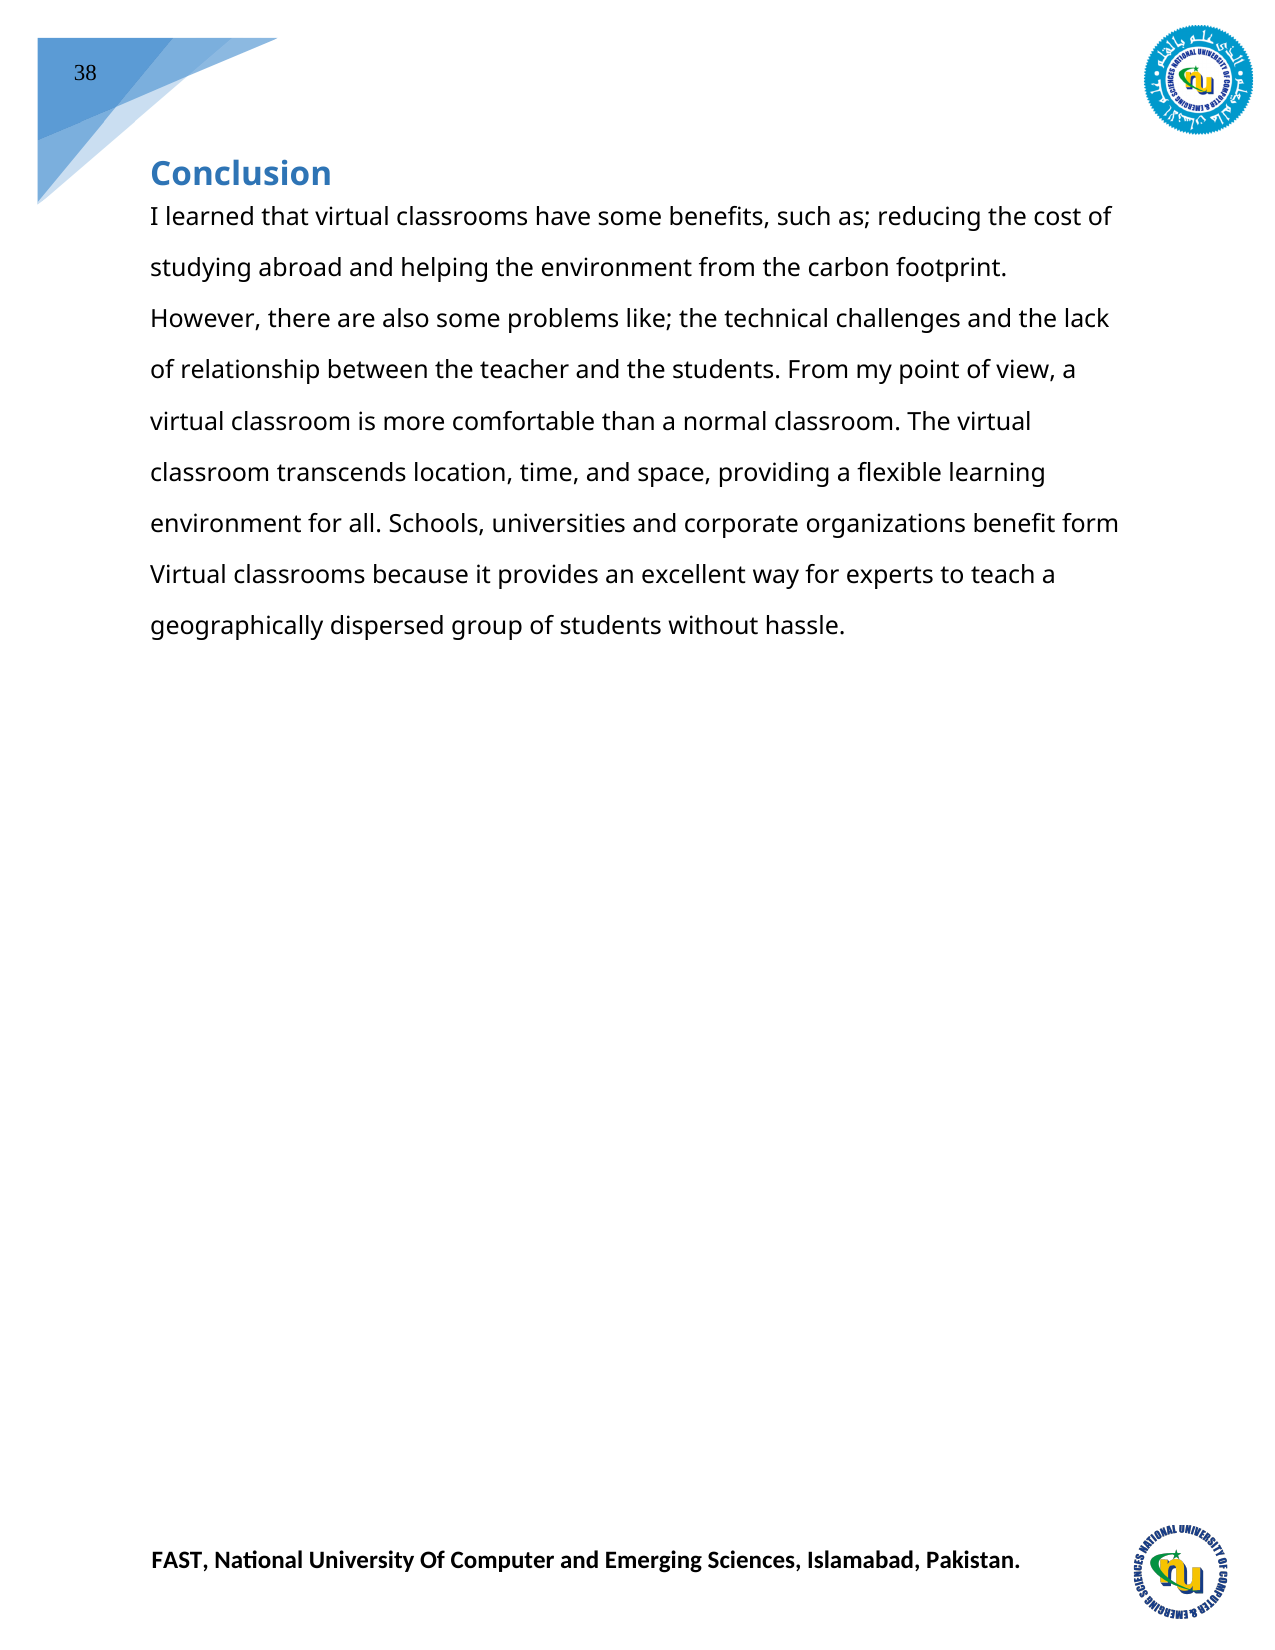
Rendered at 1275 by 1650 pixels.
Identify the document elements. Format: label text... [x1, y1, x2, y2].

picture [1201, 36, 1210, 42]
picture [1209, 25, 1254, 76]
picture [1207, 86, 1254, 135]
picture [1143, 25, 1188, 77]
picture [37, 37, 279, 206]
picture [1166, 47, 1232, 113]
picture [1143, 86, 1191, 135]
picture [1211, 115, 1219, 120]
picture [1156, 80, 1162, 93]
text I learned that virtual classrooms have some benefits, such as; reducing the cost of studying abroad and helping the environment from the carbon footprint. However, there are also some problems like; the technical challenges and the lack of relationship between the teacher and the students. From my point of view, a virtual classroom is more comfortable than a normal classroom. The virtual classroom transcends location, time, and space, providing a flexible learning environment for all. Schools, universities and corporate organizations benefit form Virtual classrooms because it provides an excellent way for experts to teach a geographically dispersed group of students without hassle. [150, 199, 1125, 641]
picture [1133, 1525, 1228, 1619]
subtitle Conclusion [150, 150, 1125, 195]
picture [1183, 116, 1191, 121]
